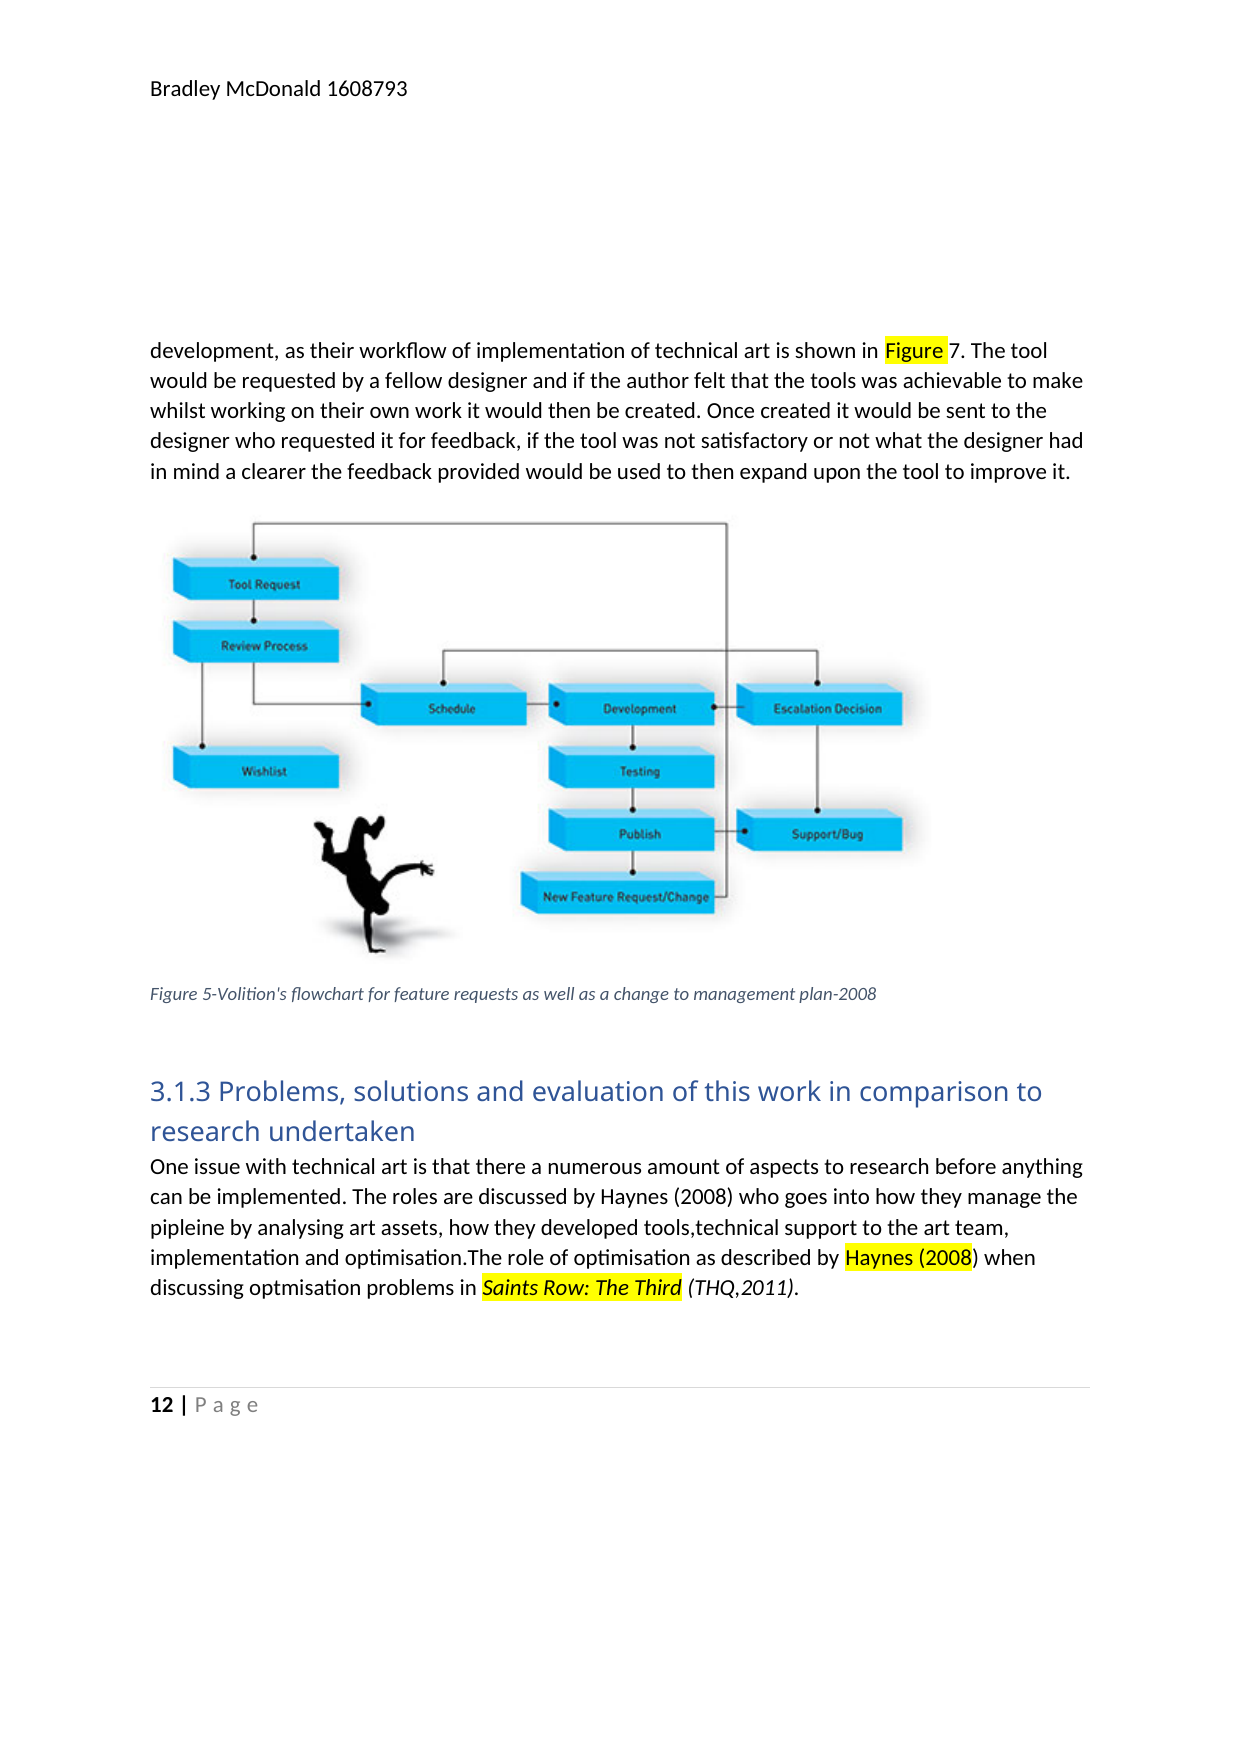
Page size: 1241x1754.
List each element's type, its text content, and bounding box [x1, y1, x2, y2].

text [150, 336, 1090, 485]
subtitle 3.1.3 Problems, solutions and evaluation of this work in comparison to research undertaken [150, 1073, 1090, 1149]
text One issue with technical art is that there a numerous amount of aspects to research before anything can be implemented. The roles are discussed by Haynes (2008) who goes into how they manage the pipleine by analysing art assets, how they developed tools,technical support to the art team, implementation and optimisation.The role of optimisation as described by Haynes (2008) when discussing optmisation problems in Saints Row: The Third (THQ,2011). [150, 1152, 1090, 1301]
picture [150, 503, 932, 964]
